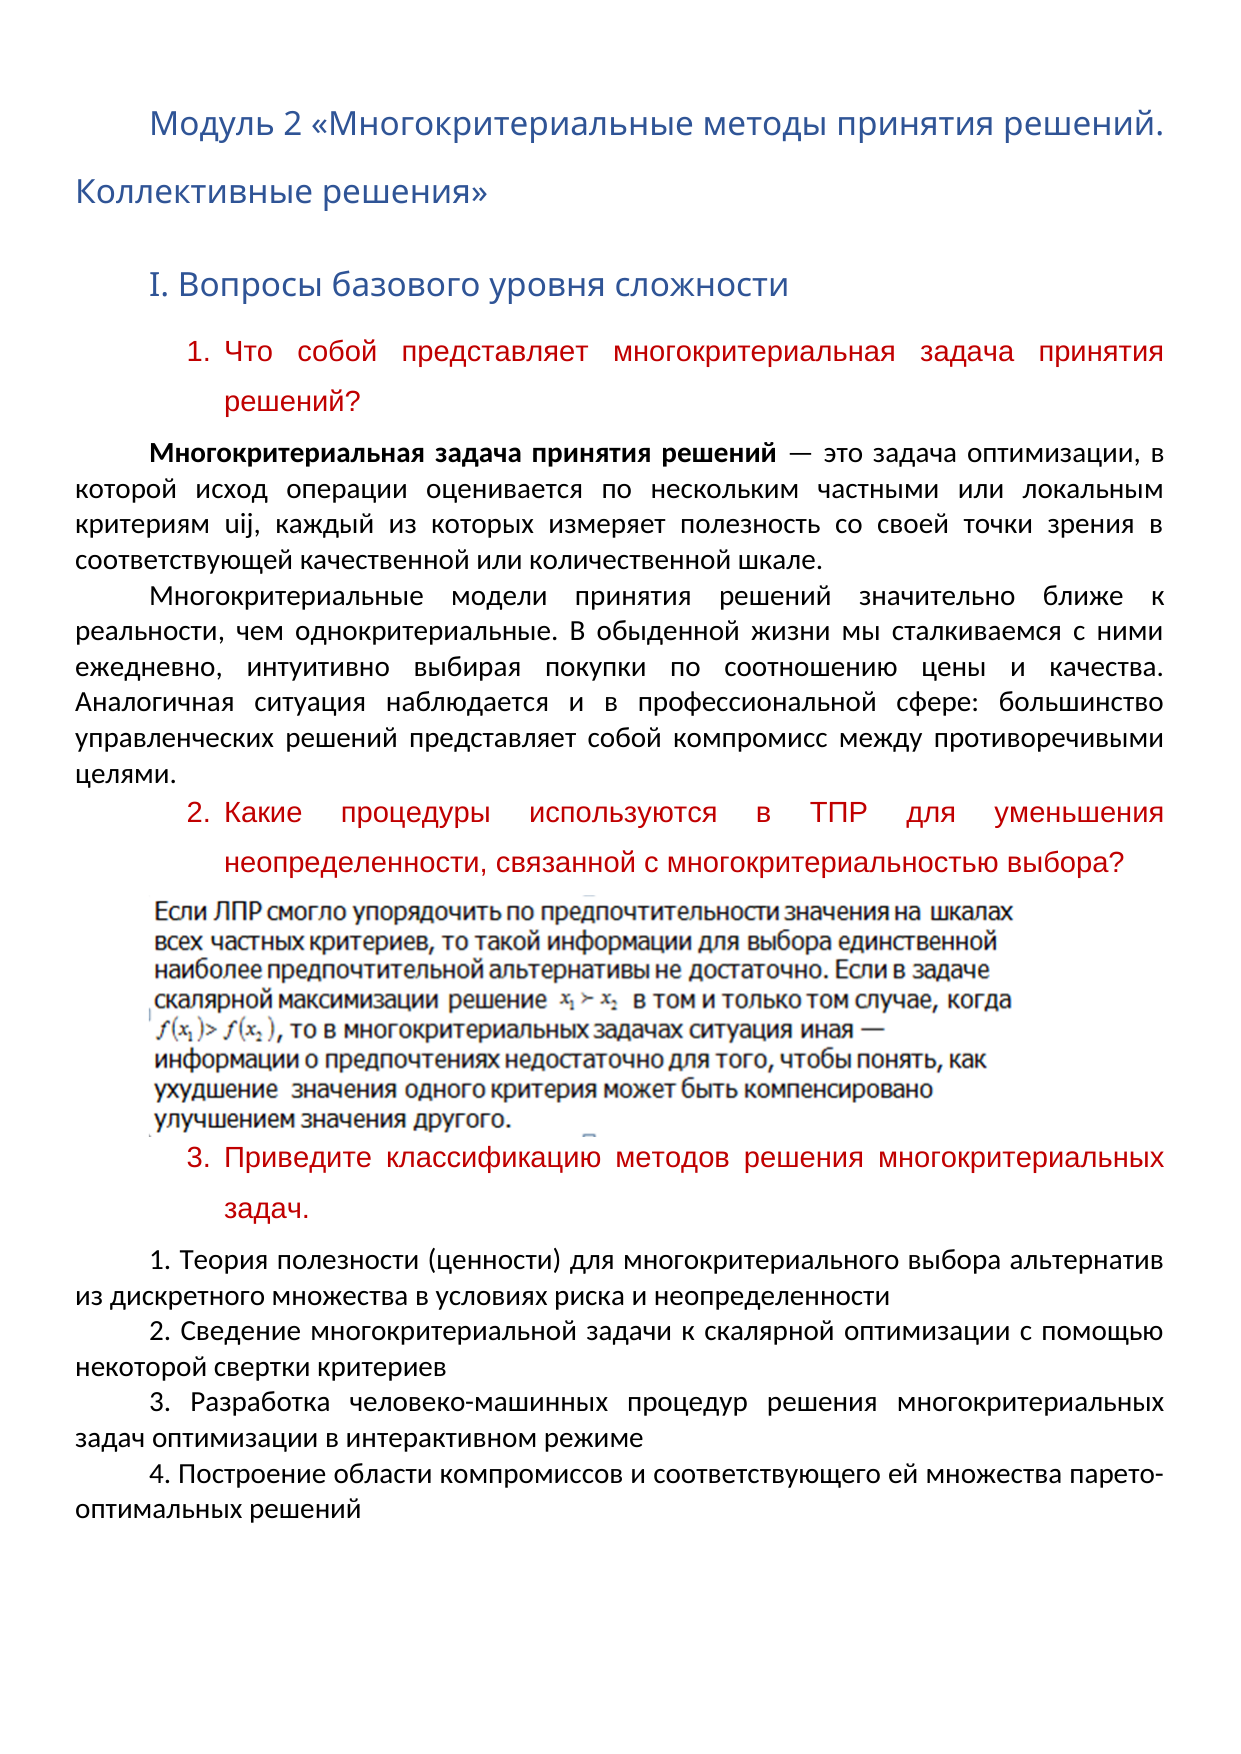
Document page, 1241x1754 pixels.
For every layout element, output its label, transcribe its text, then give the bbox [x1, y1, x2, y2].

text Многокритериальные модели принятия решений значительно ближе к реальности, чем однокритериальные. В обыденной жизни мы сталкиваемся с ними ежедневно, интуитивно выбирая покупки по соотношению цены и качества. Аналогичная ситуация наблюдается и в профессиональной сфере: большинство управленческих решений представляет собой компромисс между противоречивыми целями. [75, 577, 1165, 790]
subtitle Что собой представляет многокритериальная задача принятия решений? [186, 333, 1165, 417]
subtitle Приведите классификацию методов решения многокритериальных задач. [186, 1140, 1165, 1224]
subtitle I. Вопросы базового уровня сложности [75, 261, 1165, 307]
text 1. Теория полезности (ценности) для многокритериального выбора альтернатив из дискретного множества в условиях риска и неопределенности [75, 1241, 1165, 1312]
picture [148, 895, 1027, 1137]
subtitle Какие процедуры используются в ТПР для уменьшения неопределенности, связанной с многокритериальностью выбора? [186, 794, 1165, 878]
text 3. Разработка человеко-машинных процедур решения многокритериальных задач оптимизации в интерактивном режиме [75, 1383, 1165, 1455]
text Многокритериальная задача принятия решений — это задача оптимизации, в которой исход операции оценивается по нескольким частными или локальным критериям uij, каждый из которых измеряет полезность со своей точки зрения в соответствующей качественной или количественной шкале. [75, 434, 1165, 577]
text 4. Построение области компромиссов и соответствующего ей множества парето-оптимальных решений [75, 1455, 1165, 1526]
text 2. Сведение многокритериальной задачи к скалярной оптимизации с помощью некоторой свертки критериев [75, 1312, 1165, 1383]
subtitle Модуль 2 «Многокритериальные методы принятия решений. Коллективные решения» [75, 100, 1165, 213]
